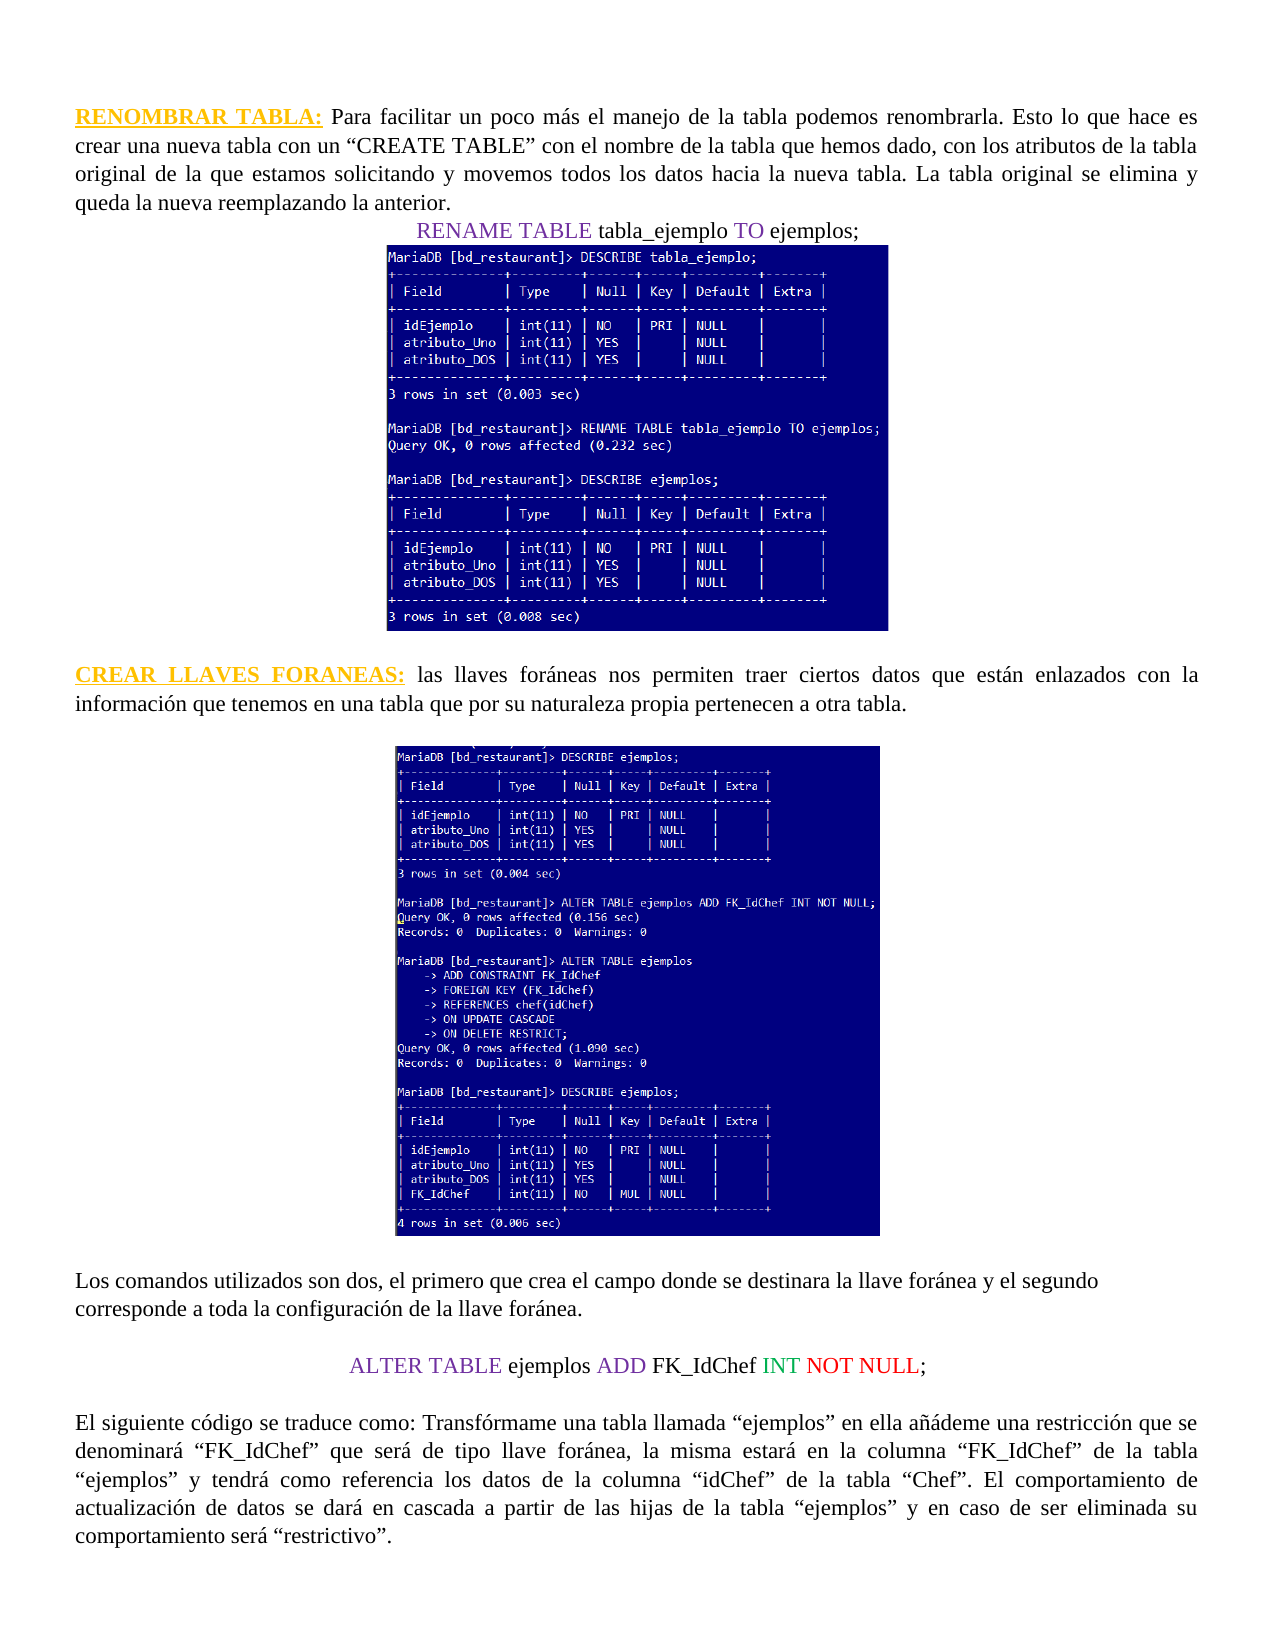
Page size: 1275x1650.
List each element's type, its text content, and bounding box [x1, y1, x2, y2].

text RENAME TABLE tabla_ejemplo TO ejemplos; [75, 217, 1200, 243]
text RENOMBRAR TABLA: Para facilitar un poco más el manejo de la tabla podemos renombrarla. Esto lo que hace es crear una nueva tabla con un “CREATE TABLE” con el nombre de la tabla que hemos dado, con los atributos de la tabla original de la que estamos solicitando y movemos todos los datos hacia la nueva tabla. La tabla original se elimina y queda la nueva reemplazando la anterior. [75, 103, 1200, 215]
text Los comandos utilizados son dos, el primero que crea el campo donde se destinara la llave foránea y el segundo corresponde a toda la configuración de la llave foránea. [75, 1267, 1200, 1321]
text ALTER TABLE ejemplos ADD FK_IdChef INT NOT NULL; [75, 1352, 1200, 1378]
text CREAR LLAVES FORANEAS: las llaves foráneas nos permiten traer ciertos datos que están enlazados con la información que tenemos en una tabla que por su naturaleza propia pertenecen a otra tabla. [75, 661, 1200, 716]
picture [386, 245, 889, 631]
picture [395, 746, 880, 1236]
text El siguiente código se traduce como: Transfórmame una tabla llamada “ejemplos” en ella añádeme una restricción que se denominará “FK_IdChef” que será de tipo llave foránea, la misma estará en la columna “FK_IdChef” de la tabla “ejemplos” y tendrá como referencia los datos de la columna “idChef” de la tabla “Chef”. El comportamiento de actualización de datos se dará en cascada a partir de las hijas de la tabla “ejemplos” y en caso de ser eliminada su comportamiento será “restrictivo”. [75, 1409, 1200, 1549]
